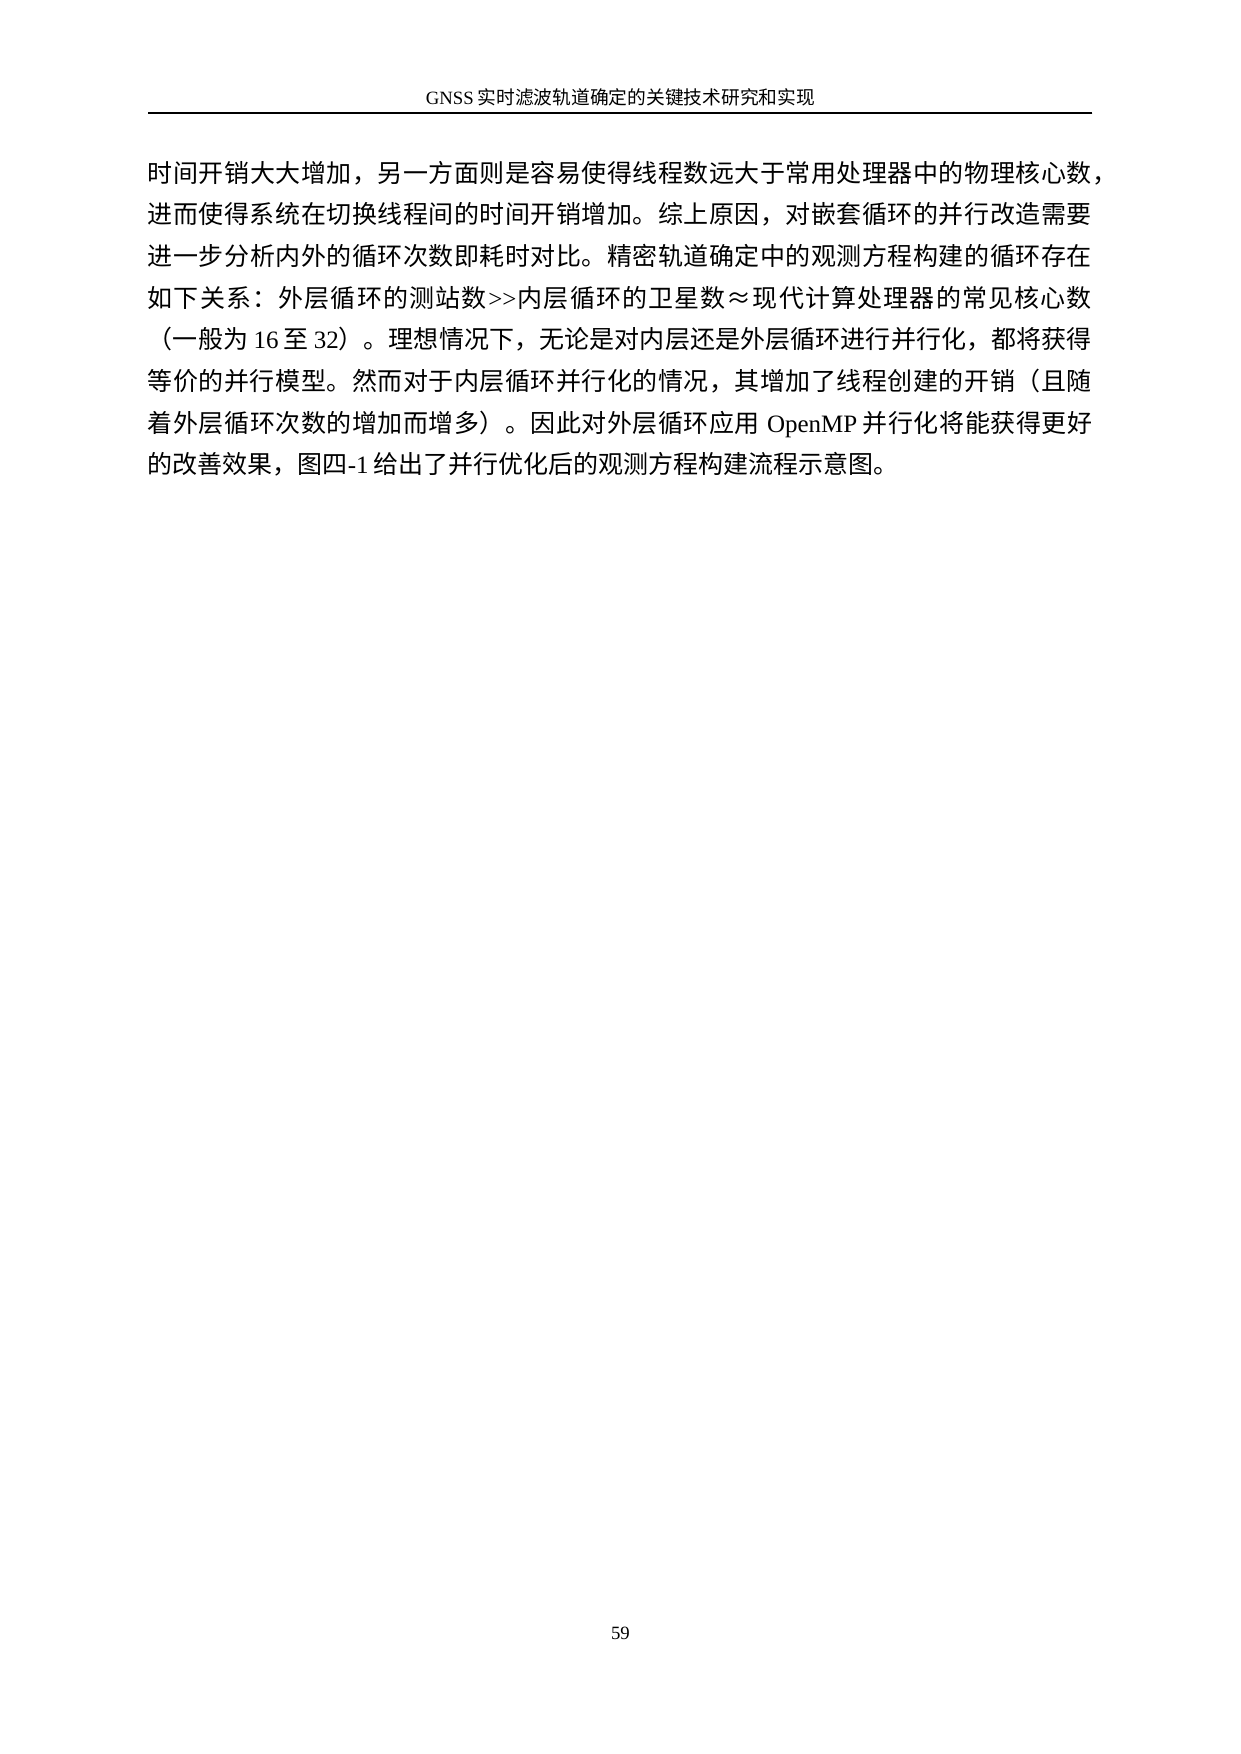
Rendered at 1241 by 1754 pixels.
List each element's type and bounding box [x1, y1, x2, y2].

text [148, 148, 1092, 481]
